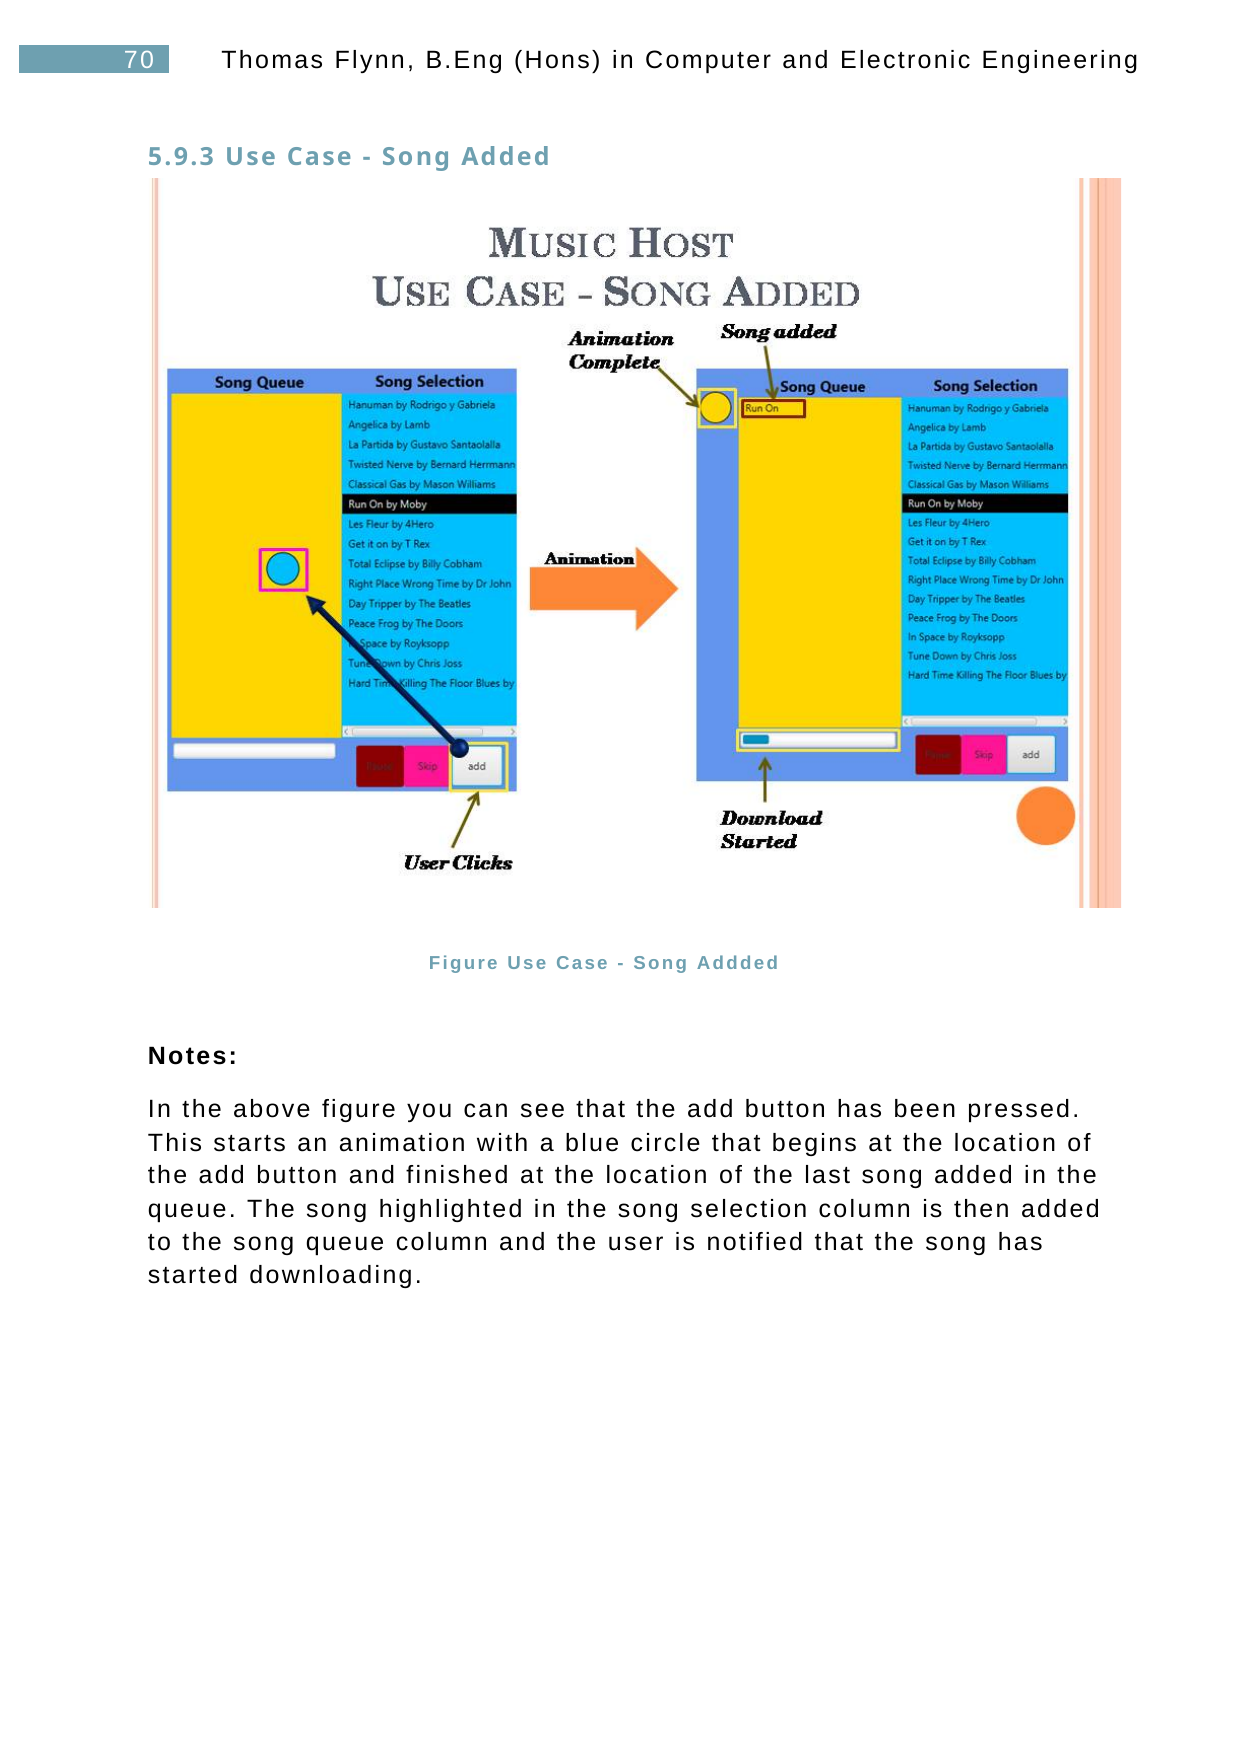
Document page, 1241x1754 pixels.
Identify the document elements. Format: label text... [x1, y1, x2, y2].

text In the above figure you can see that the add button has been pressed. This starts an animation with a blue circle that begins at the location of the add button and finished at the location of the last song added in the queue. The song highlighted in the song selection column is then added to the song queue column and the user is notified that the song has started downloading. [148, 1094, 1122, 1288]
picture [147, 178, 1122, 908]
subtitle 5.9.3 Use Case - Song Added [148, 139, 1122, 173]
text Notes: [148, 1041, 1122, 1069]
